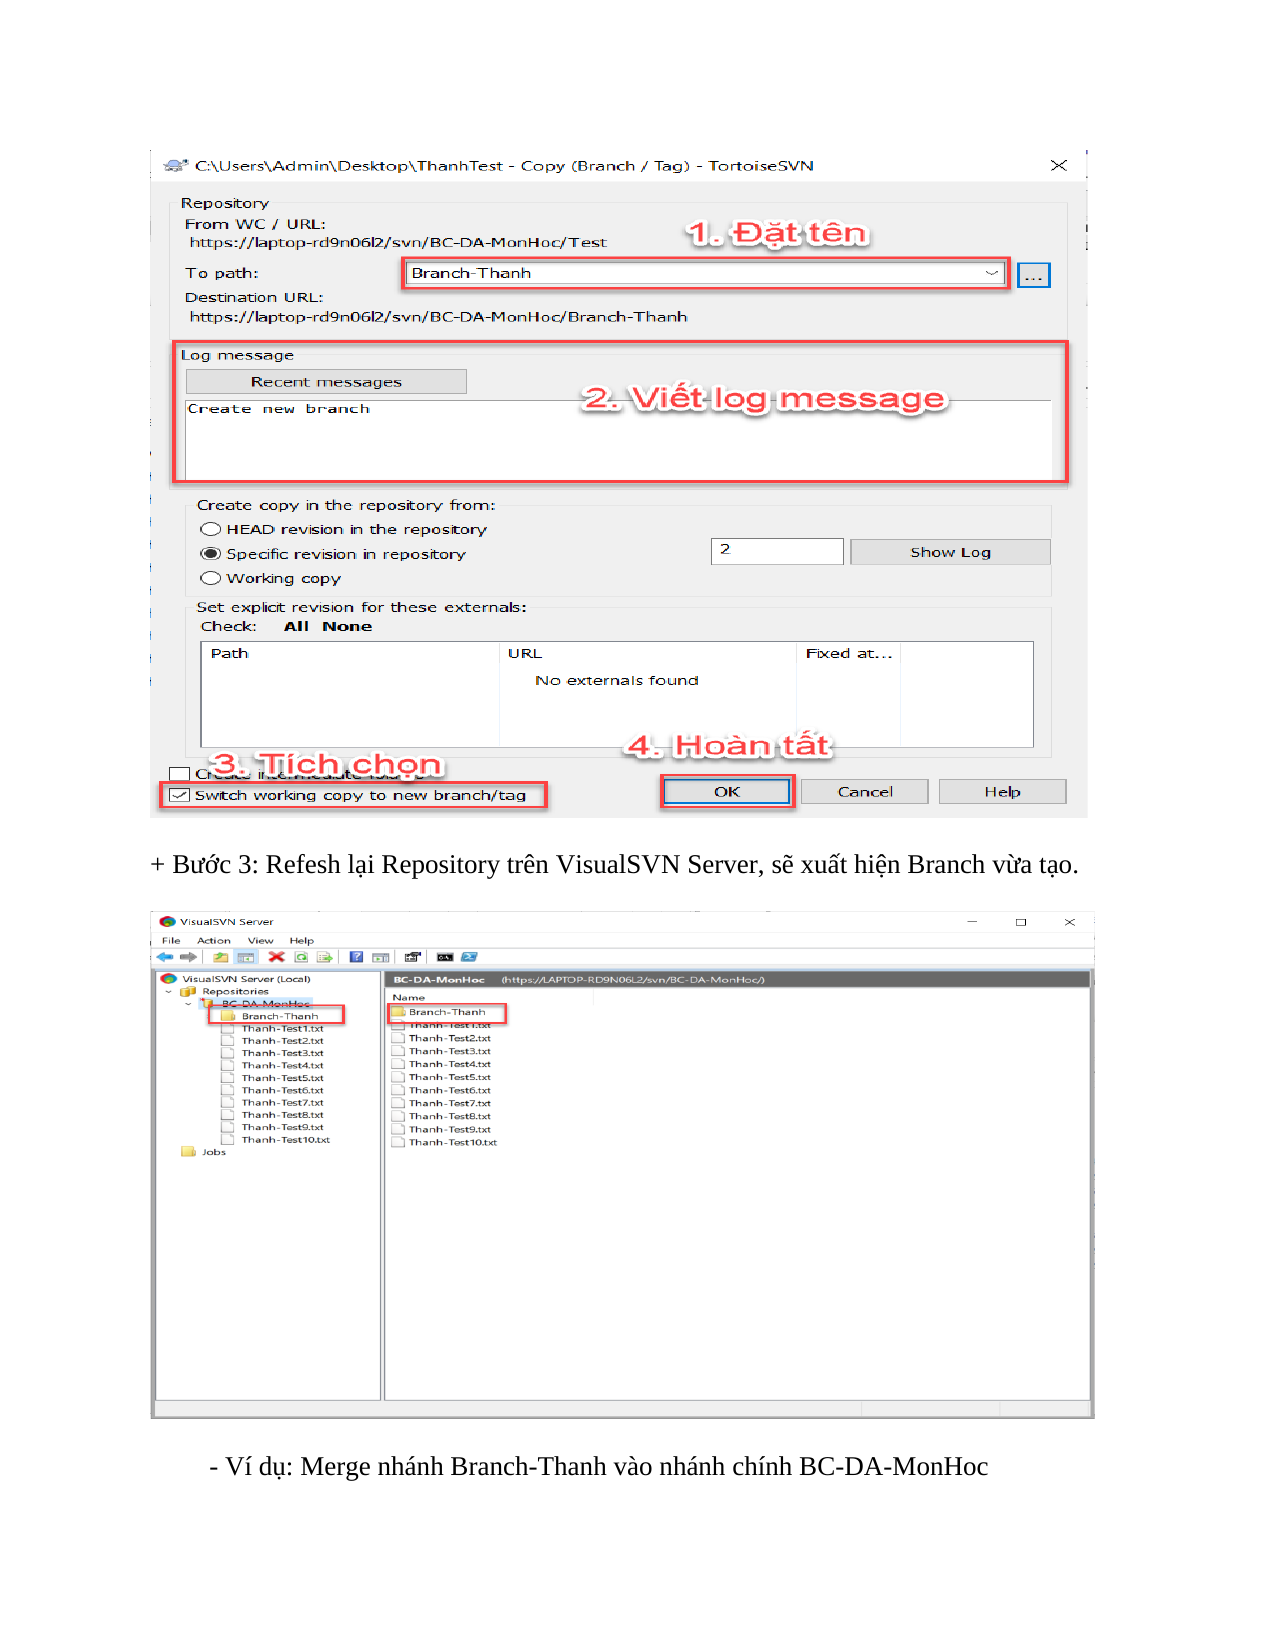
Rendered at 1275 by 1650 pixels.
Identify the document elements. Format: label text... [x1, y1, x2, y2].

text + Bước 3: Refesh lại Repository trên VisualSVN Server, sẽ xuất hiện Branch vừa tạo. [150, 848, 1125, 879]
picture [150, 150, 1088, 818]
picture [150, 911, 1095, 1419]
text - Ví dụ: Merge nhánh Branch-Thanh vào nhánh chính BC-DA-MonHoc [150, 1449, 1125, 1481]
